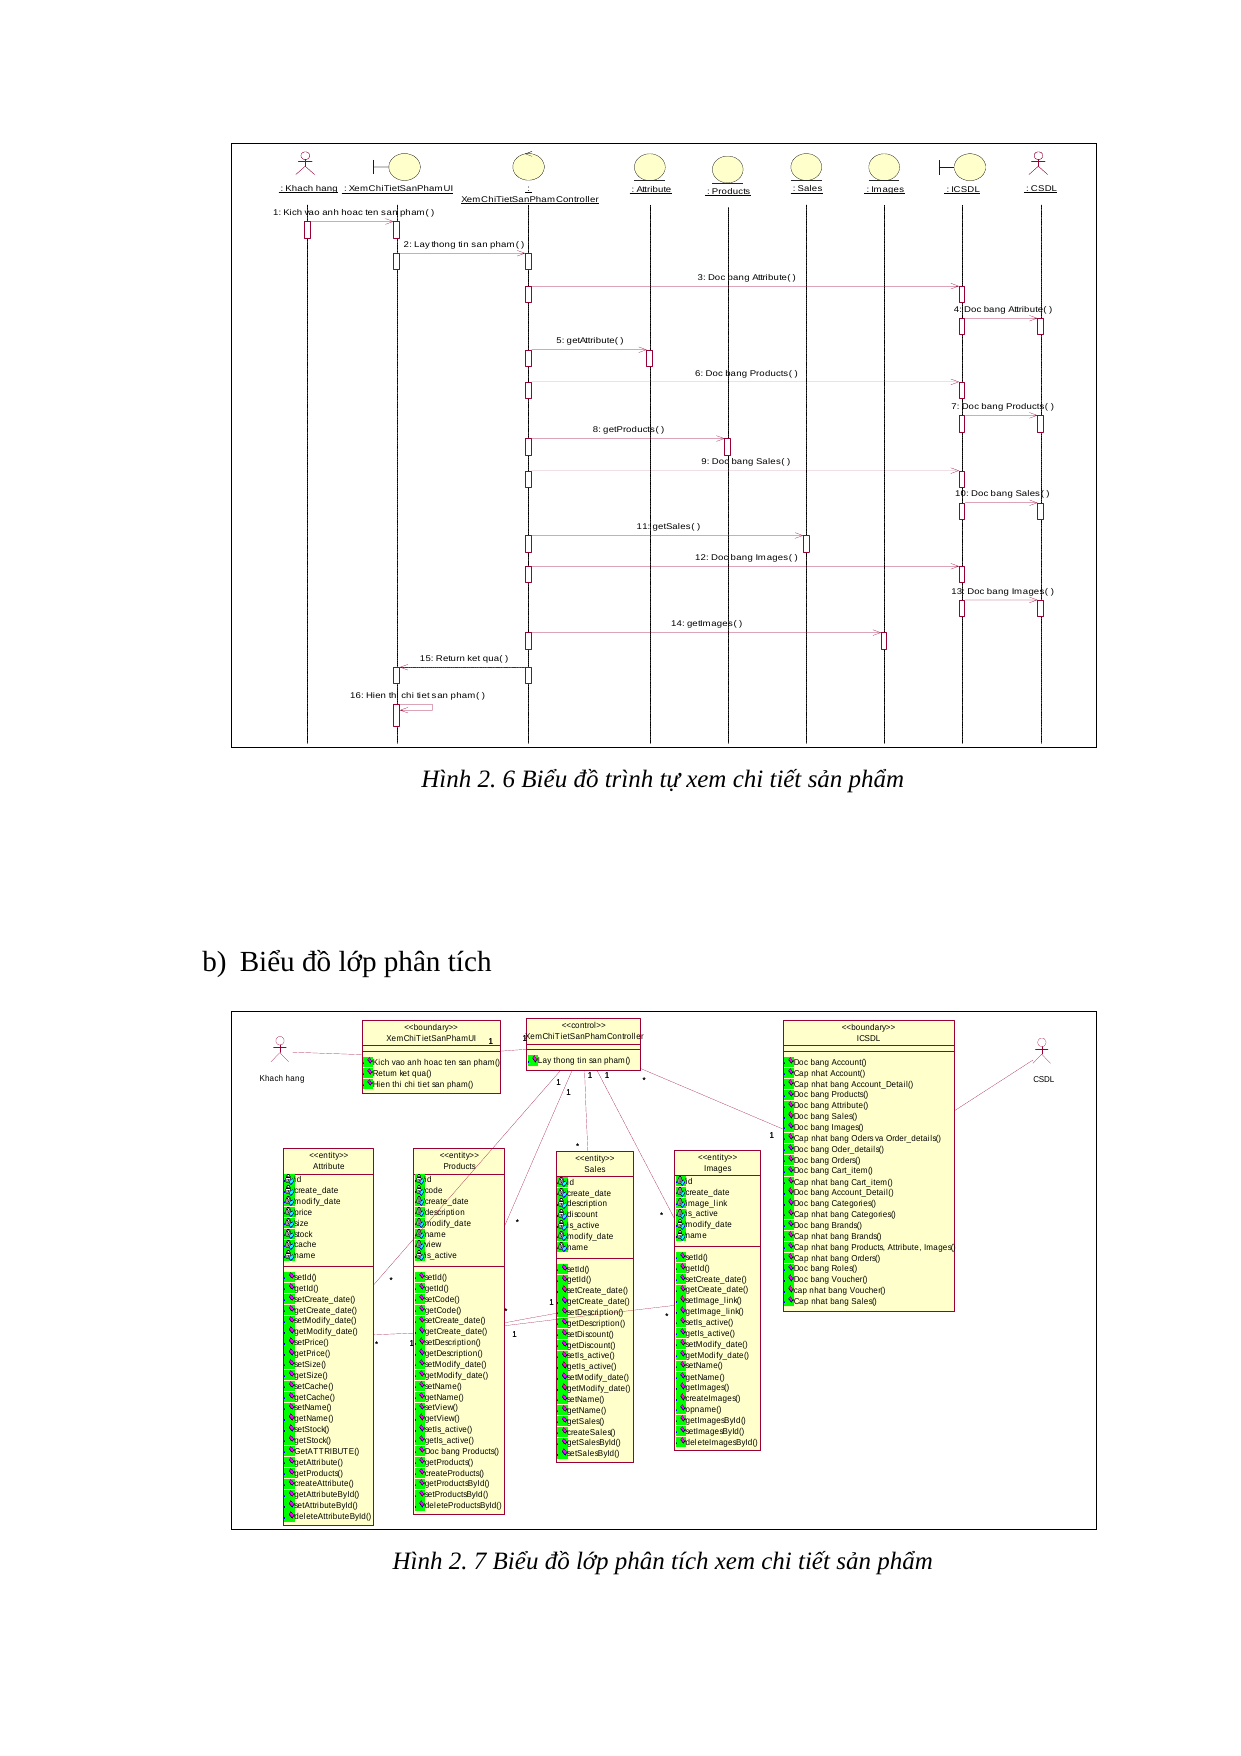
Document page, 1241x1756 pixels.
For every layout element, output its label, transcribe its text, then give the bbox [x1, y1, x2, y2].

text Hình 2. 6 Biểu đồ trình tự xem chi tiết sản phẩm [164, 764, 1163, 793]
text Hình 2. 7 Biểu đồ lớp phân tích xem chi tiết sản phẩm [164, 1546, 1163, 1574]
list Biểu đồ lớp phân tích [202, 944, 1163, 977]
